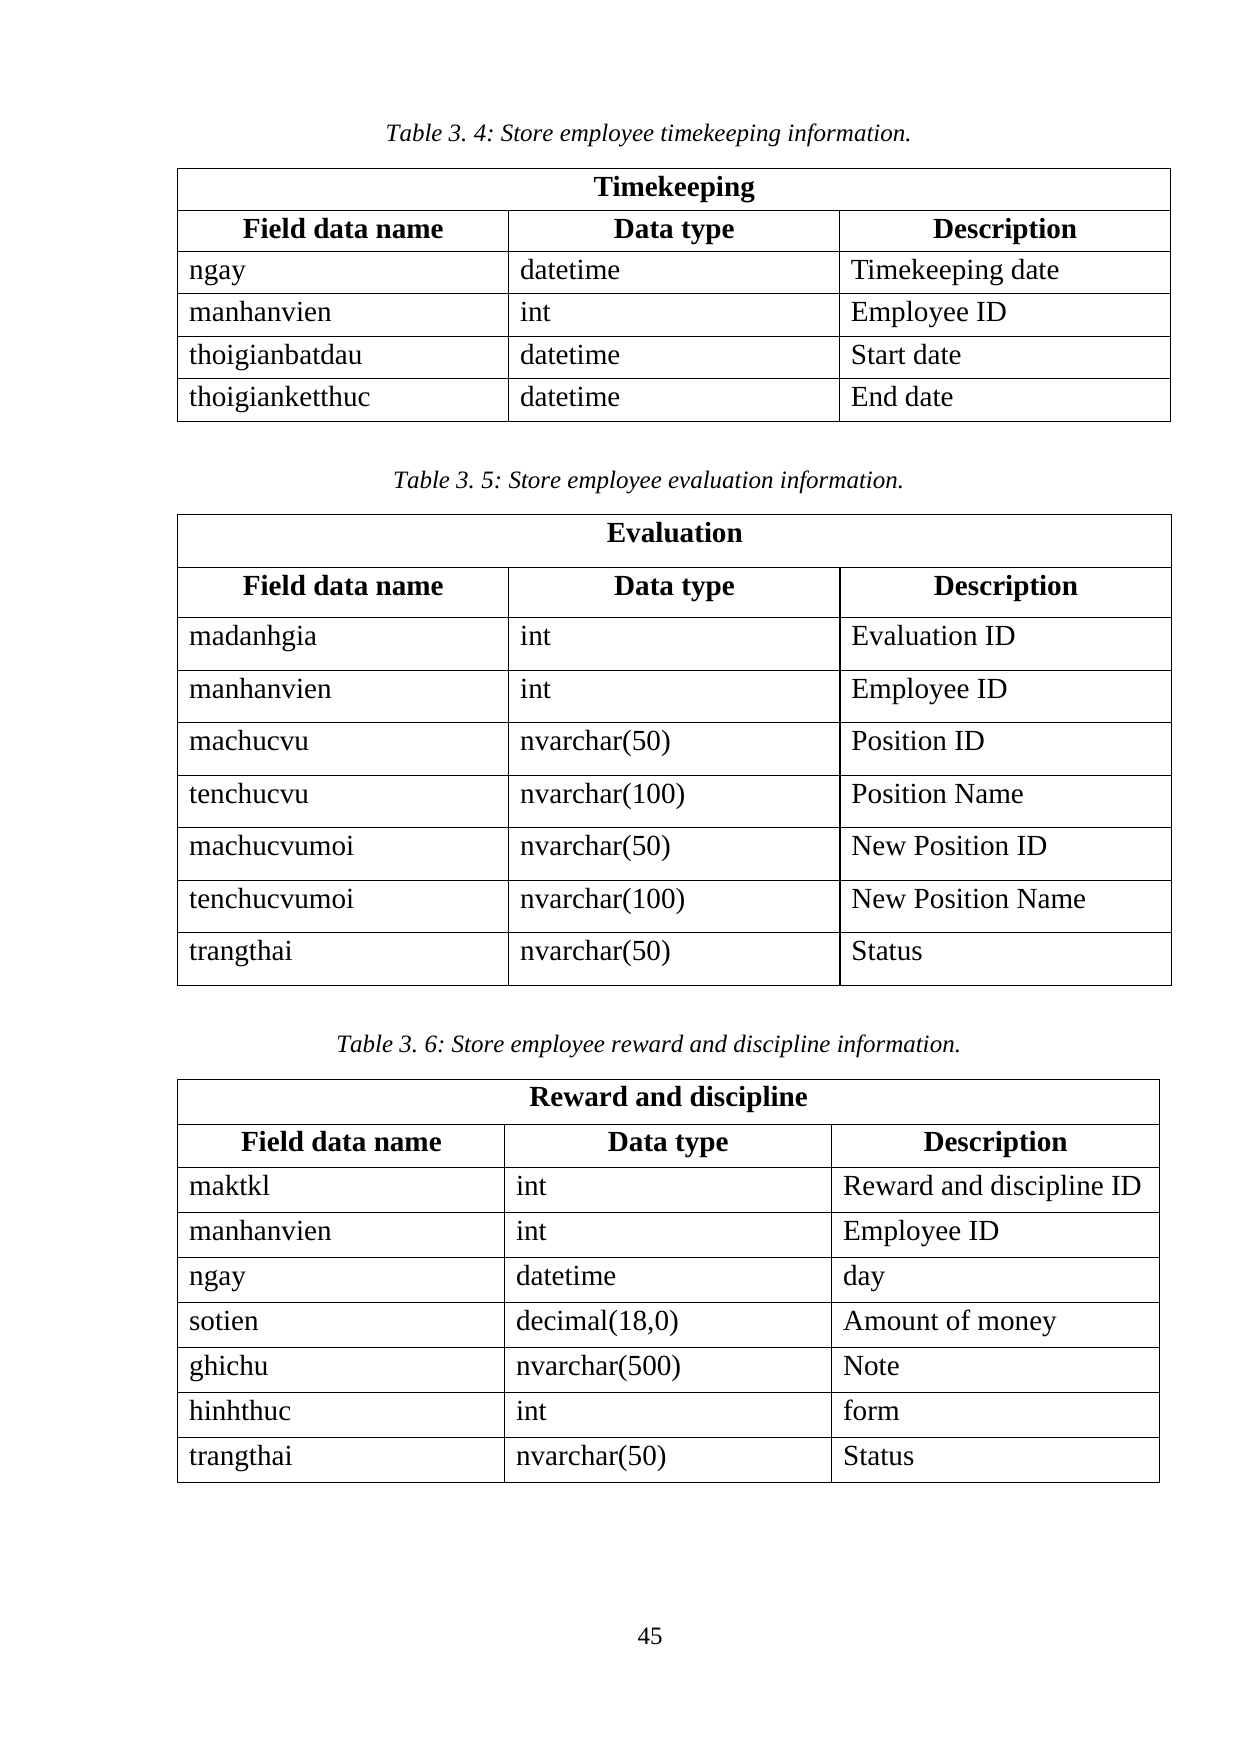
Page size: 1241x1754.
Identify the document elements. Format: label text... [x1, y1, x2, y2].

table_cell nvarchar(100) [509, 776, 839, 827]
table_cell hinhthuc [178, 1393, 504, 1437]
table_cell machucvumoi [178, 828, 508, 880]
table_cell datetime [509, 252, 839, 293]
table_cell manhanvien [178, 671, 508, 722]
table_cell Note [832, 1348, 1159, 1392]
table_cell tenchucvumoi [178, 881, 508, 932]
table_cell nvarchar(100) [509, 881, 839, 932]
table_cell Data type [505, 1125, 831, 1167]
table_cell int [509, 671, 839, 722]
table_cell Employee ID [841, 671, 1171, 722]
table_cell int [505, 1393, 831, 1437]
table_header Timekeeping [178, 169, 1170, 210]
table_cell Position Name [841, 776, 1171, 827]
table_cell datetime [505, 1258, 831, 1302]
table_cell machucvu [178, 723, 508, 775]
table_cell nvarchar(50) [509, 828, 839, 880]
table_cell Employee ID [840, 294, 1170, 336]
table_cell New Position Name [841, 881, 1171, 932]
table_cell nvarchar(500) [505, 1348, 831, 1392]
table_cell manhanvien [178, 294, 508, 336]
table_cell Reward and discipline ID [832, 1168, 1159, 1212]
table_cell Amount of money [832, 1303, 1159, 1347]
table_cell Data type [509, 211, 839, 251]
table_cell ngay [178, 252, 508, 293]
table_cell thoigianbatdau [178, 337, 508, 378]
table_cell tenchucvu [178, 776, 508, 827]
table_cell Description [840, 211, 1170, 251]
table_cell int [509, 618, 839, 670]
table_cell thoigianketthuc [178, 379, 508, 421]
table_cell manhanvien [178, 1213, 504, 1257]
table_cell maktkl [178, 1168, 504, 1212]
table_cell int [509, 294, 839, 336]
table_cell ghichu [178, 1348, 504, 1392]
table_cell Status [841, 933, 1171, 985]
table_cell End date [840, 379, 1170, 421]
table_cell datetime [509, 379, 839, 421]
table_cell Evaluation ID [841, 618, 1171, 670]
text Table 3. 6: Store employee reward and discipline information. [177, 1029, 1122, 1058]
table_cell madanhgia [178, 618, 508, 670]
table_cell Field data name [178, 568, 508, 617]
table_cell Field data name [178, 211, 508, 251]
table_cell sotien [178, 1303, 504, 1347]
table_header Reward and discipline [178, 1080, 1159, 1123]
text Table 3. 5: Store employee evaluation information. [177, 465, 1122, 493]
table_cell trangthai [178, 933, 508, 985]
table_cell Field data name [178, 1125, 504, 1167]
table_cell datetime [509, 337, 839, 378]
text Table 3. 4: Store employee timekeeping information. [177, 118, 1122, 147]
table_cell New Position ID [841, 828, 1171, 880]
table_cell nvarchar(50) [509, 723, 839, 775]
table_cell decimal(18,0) [505, 1303, 831, 1347]
table_cell int [505, 1168, 831, 1212]
table_cell Position ID [841, 723, 1171, 775]
table_cell Description [832, 1125, 1159, 1167]
table_cell Employee ID [832, 1213, 1159, 1257]
table_cell Data type [509, 568, 839, 617]
table_cell nvarchar(50) [505, 1438, 831, 1482]
table_cell trangthai [178, 1438, 504, 1482]
table_cell day [832, 1258, 1159, 1302]
table_cell Description [841, 568, 1171, 617]
table_cell nvarchar(50) [509, 933, 839, 985]
table_cell Start date [840, 337, 1170, 378]
table_cell Timekeeping date [840, 252, 1170, 293]
table_cell form [832, 1393, 1159, 1437]
table_cell ngay [178, 1258, 504, 1302]
table_cell int [505, 1213, 831, 1257]
table_cell Status [832, 1438, 1159, 1482]
table_header Evaluation [178, 515, 1171, 567]
